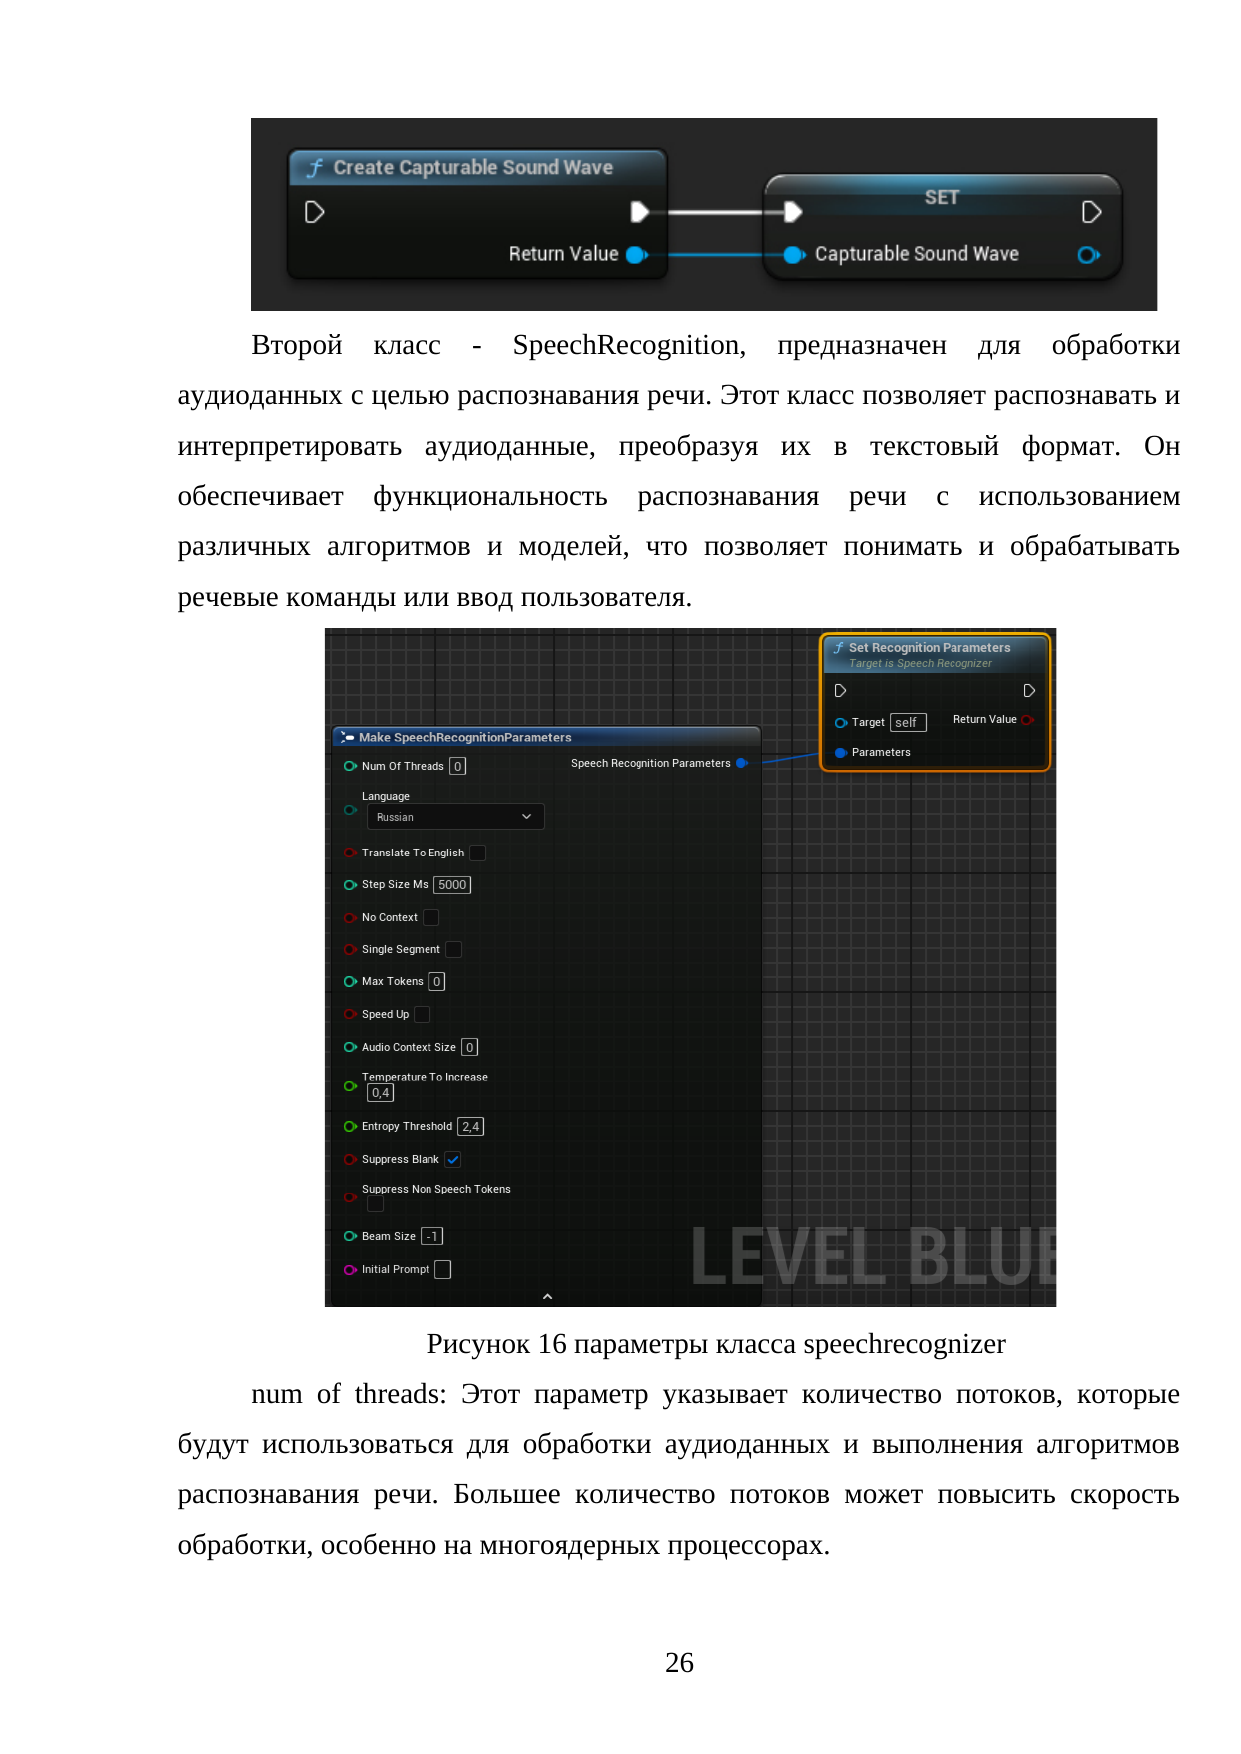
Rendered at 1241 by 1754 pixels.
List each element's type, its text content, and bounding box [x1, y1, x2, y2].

text Рисунок 16 параметры класса speechrecognizer [177, 1326, 1181, 1359]
picture [324, 628, 1057, 1307]
text Второй класс - SpeechRecognition, предназначен для обработки аудиоданных с целью распознавания речи. Этот класс позволяет распознавать и интерпретировать аудиоданные, преобразуя их в текстовый формат. Он обеспечивает функциональность распознавания речи с использованием различных алгоритмов и моделей, что позволяет понимать и обрабатывать речевые команды или ввод пользователя. [177, 327, 1181, 612]
text num of threads: Этот параметр указывает количество потоков, которые будут использоваться для обработки аудиоданных и выполнения алгоритмов распознавания речи. Большее количество потоков может повысить скорость обработки, особенно на многоядерных процессорах. [177, 1376, 1181, 1561]
picture [251, 118, 1158, 311]
